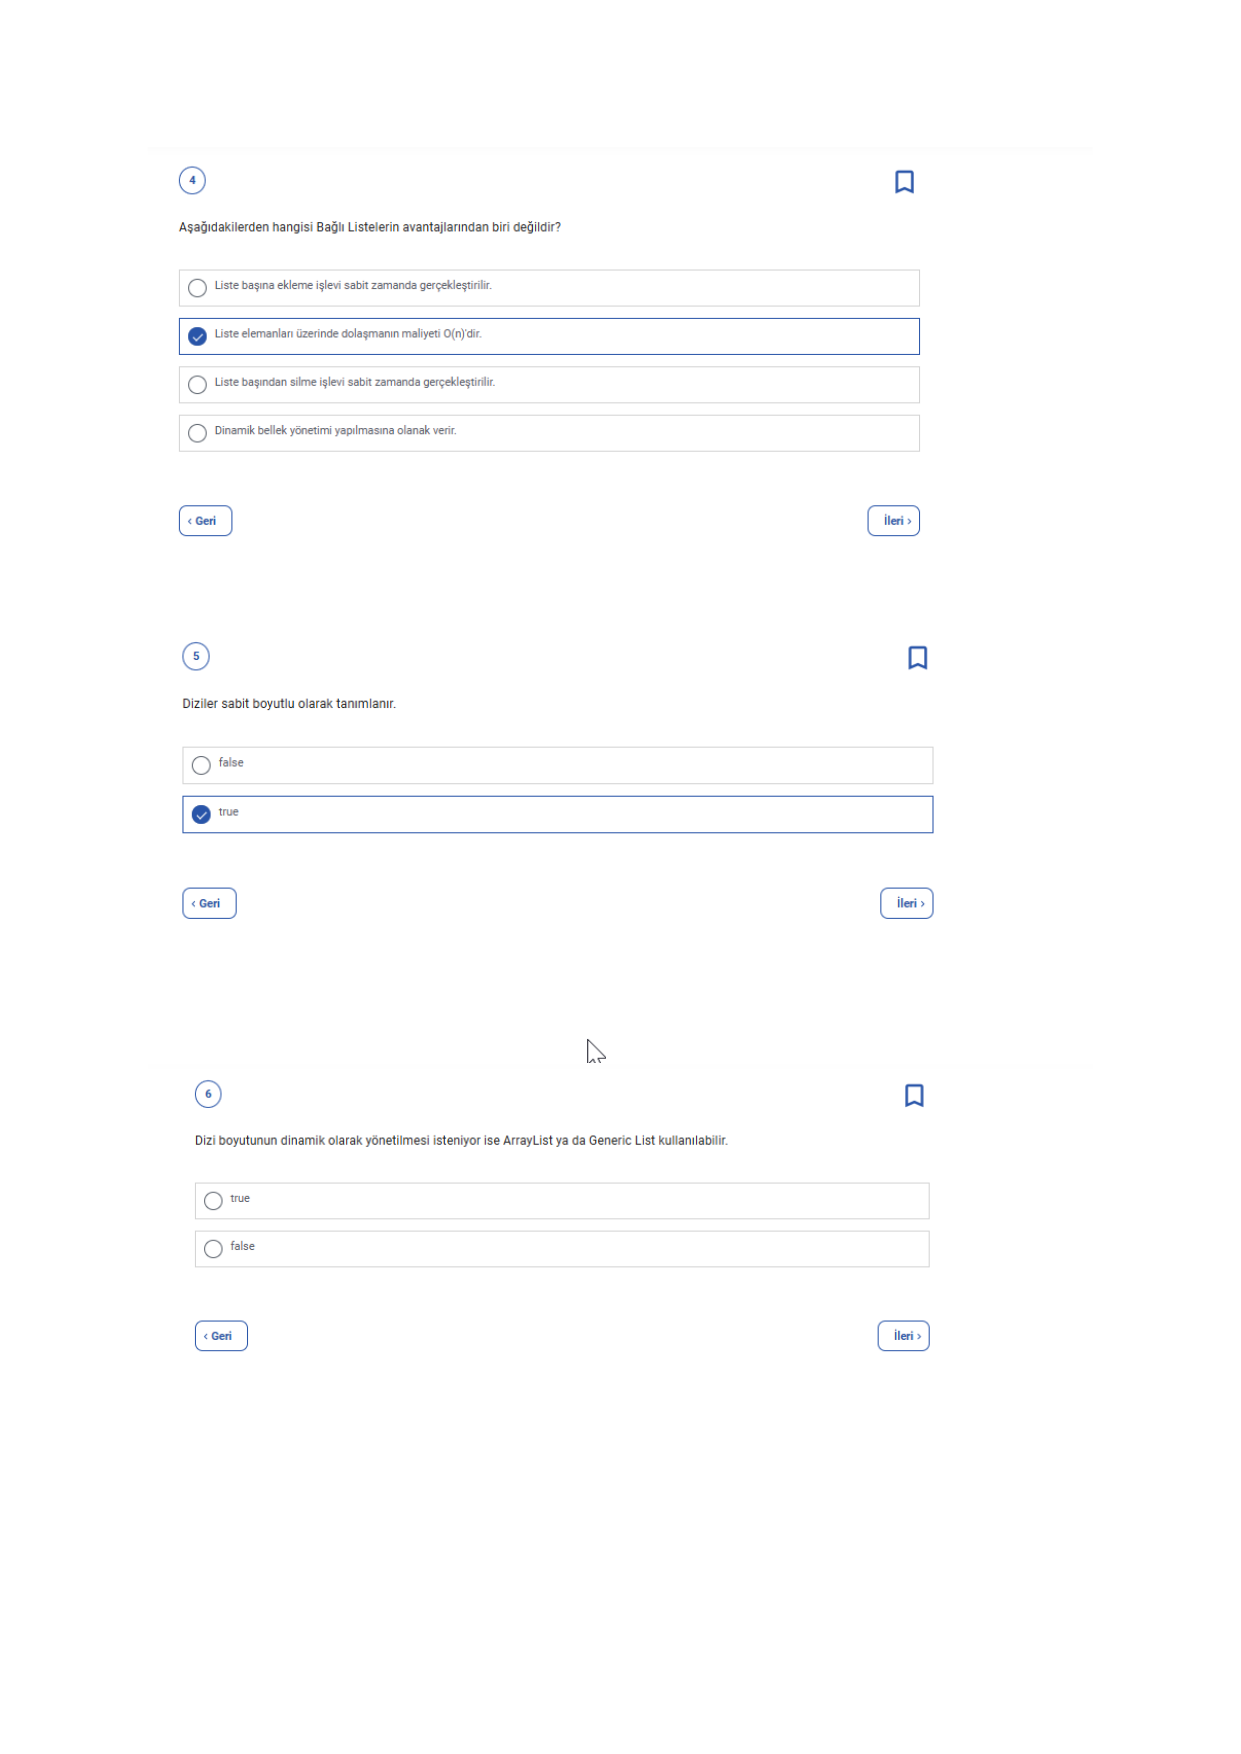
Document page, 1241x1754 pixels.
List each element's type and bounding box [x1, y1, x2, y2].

picture [147, 1064, 1093, 1388]
picture [147, 636, 993, 1063]
picture [147, 147, 1093, 634]
